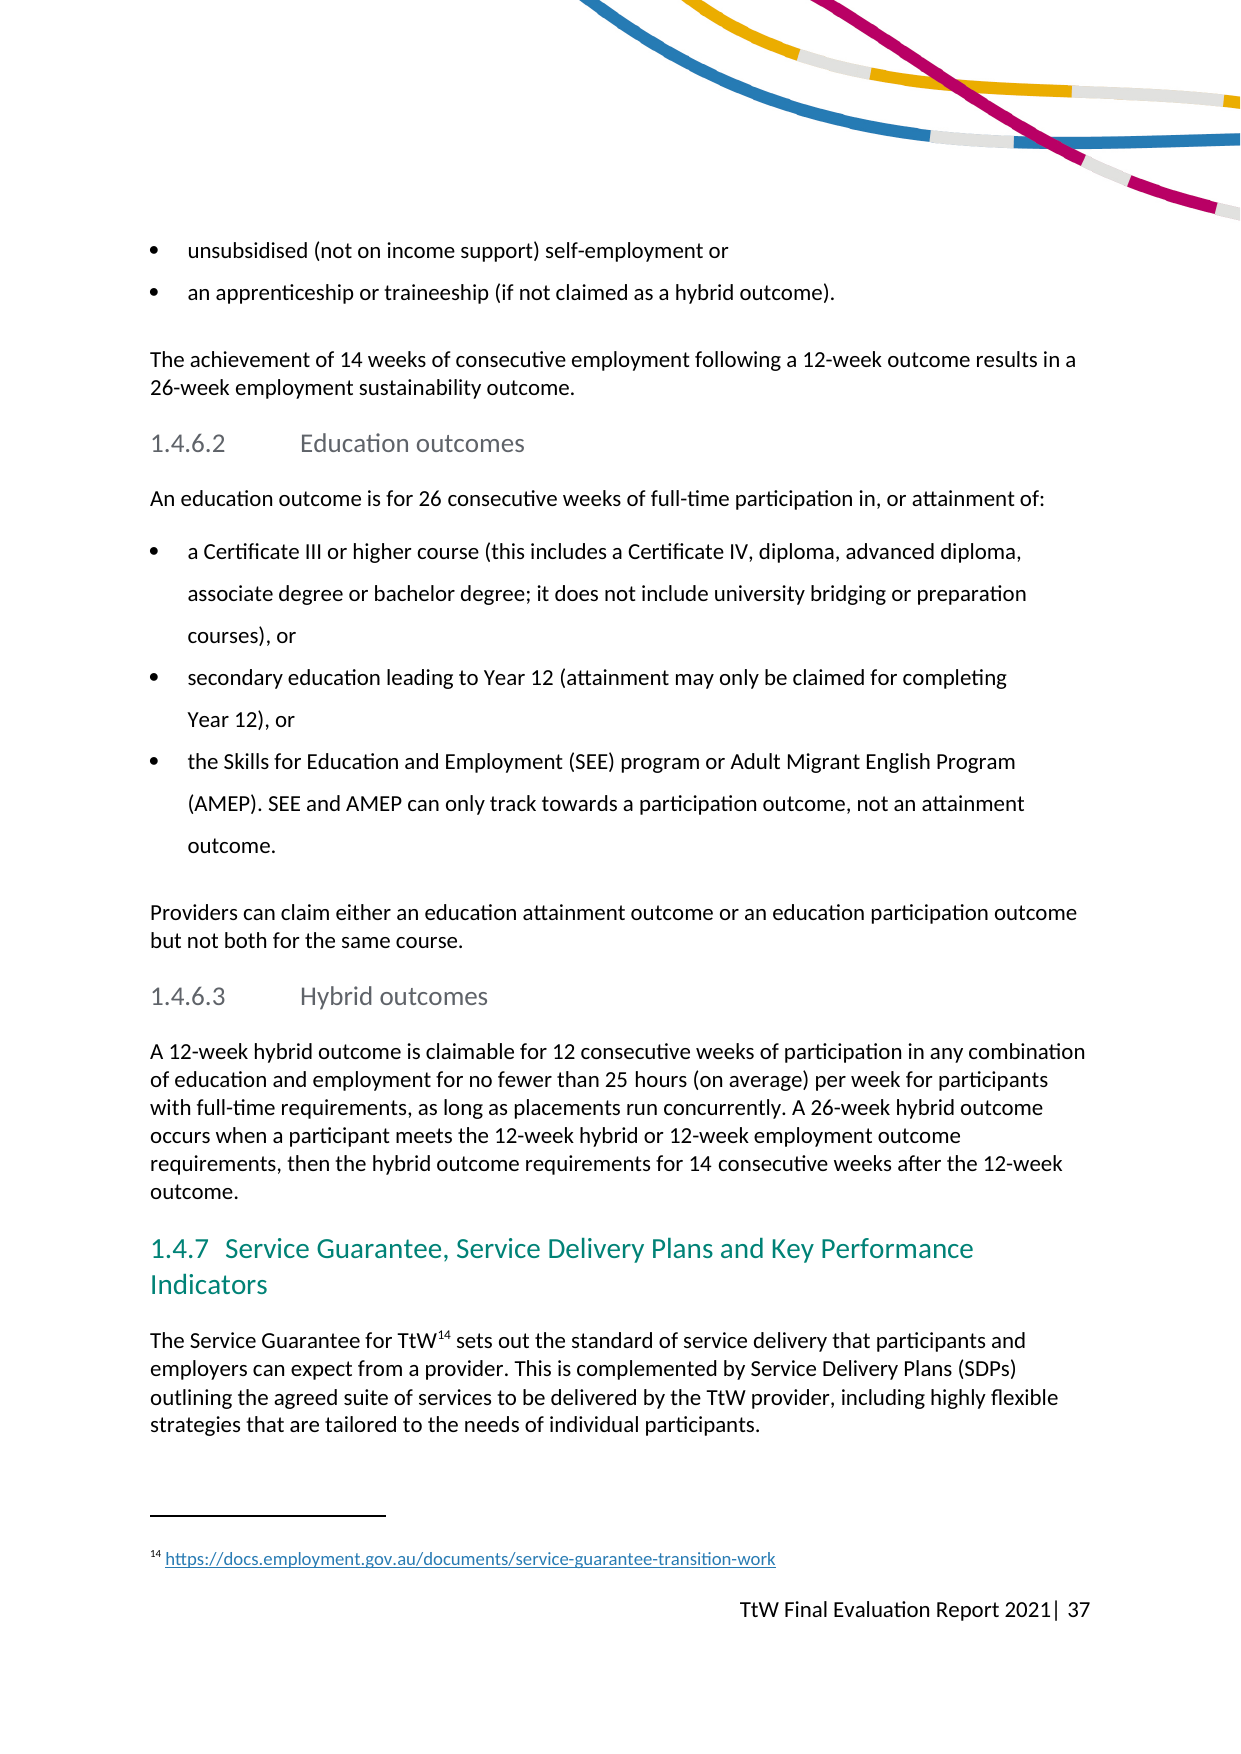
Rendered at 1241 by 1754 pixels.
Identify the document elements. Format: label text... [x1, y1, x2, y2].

list secondary education leading to Year 12 (attainment may only be claimed for completing Year 12), or [150, 663, 1090, 733]
text The Service Guarantee for TtW sets out the standard of service delivery that participants and employers can expect from a provider. This is complemented by Service Delivery Plans (SDPs) outlining the agreed suite of services to be delivered by the TtW provider, including highly flexible strategies that are tailored to the needs of individual participants. [150, 1327, 1090, 1439]
subtitle 1.4.6.3 Hybrid outcomes [150, 979, 1090, 1012]
text Providers can claim either an education attainment outcome or an education participation outcome but not both for the same course. [150, 898, 1090, 954]
list the Skills for Education and Employment (SEE) program or Adult Migrant English Program (AMEP). SEE and AMEP can only track towards a participation outcome, not an attainment outcome. [150, 747, 1090, 859]
list unsubsidised (not on income support) self-employment or [150, 236, 1090, 264]
text An education outcome is for 26 consecutive weeks of full-time participation in, or attainment of: [150, 484, 1090, 512]
text The achievement of 14 weeks of consecutive employment following a 12-week outcome results in a 26-week employment sustainability outcome. [150, 345, 1090, 401]
text A 12-week hybrid outcome is claimable for 12 consecutive weeks of participation in any combination of education and employment for no fewer than 25 hours (on average) per week for participants with full-time requirements, as long as placements run concurrently. A 26-week hybrid outcome occurs when a participant meets the 12-week hybrid or 12-week employment outcome requirements, then the hybrid outcome requirements for 14 consecutive weeks after the 12-week outcome. [150, 1037, 1090, 1205]
subtitle 1.4.7 Service Guarantee, Service Delivery Plans and Key Performance Indicators [150, 1230, 1090, 1302]
picture [0, 0, 1241, 229]
list a Certificate III or higher course (this includes a Certificate IV, diploma, advanced diploma, associate degree or bachelor degree; it does not include university bridging or preparation courses), or [150, 537, 1090, 649]
subtitle 1.4.6.2 Education outcomes [150, 426, 1090, 459]
list an apprenticeship or traineeship (if not claimed as a hybrid outcome). [150, 278, 1090, 306]
